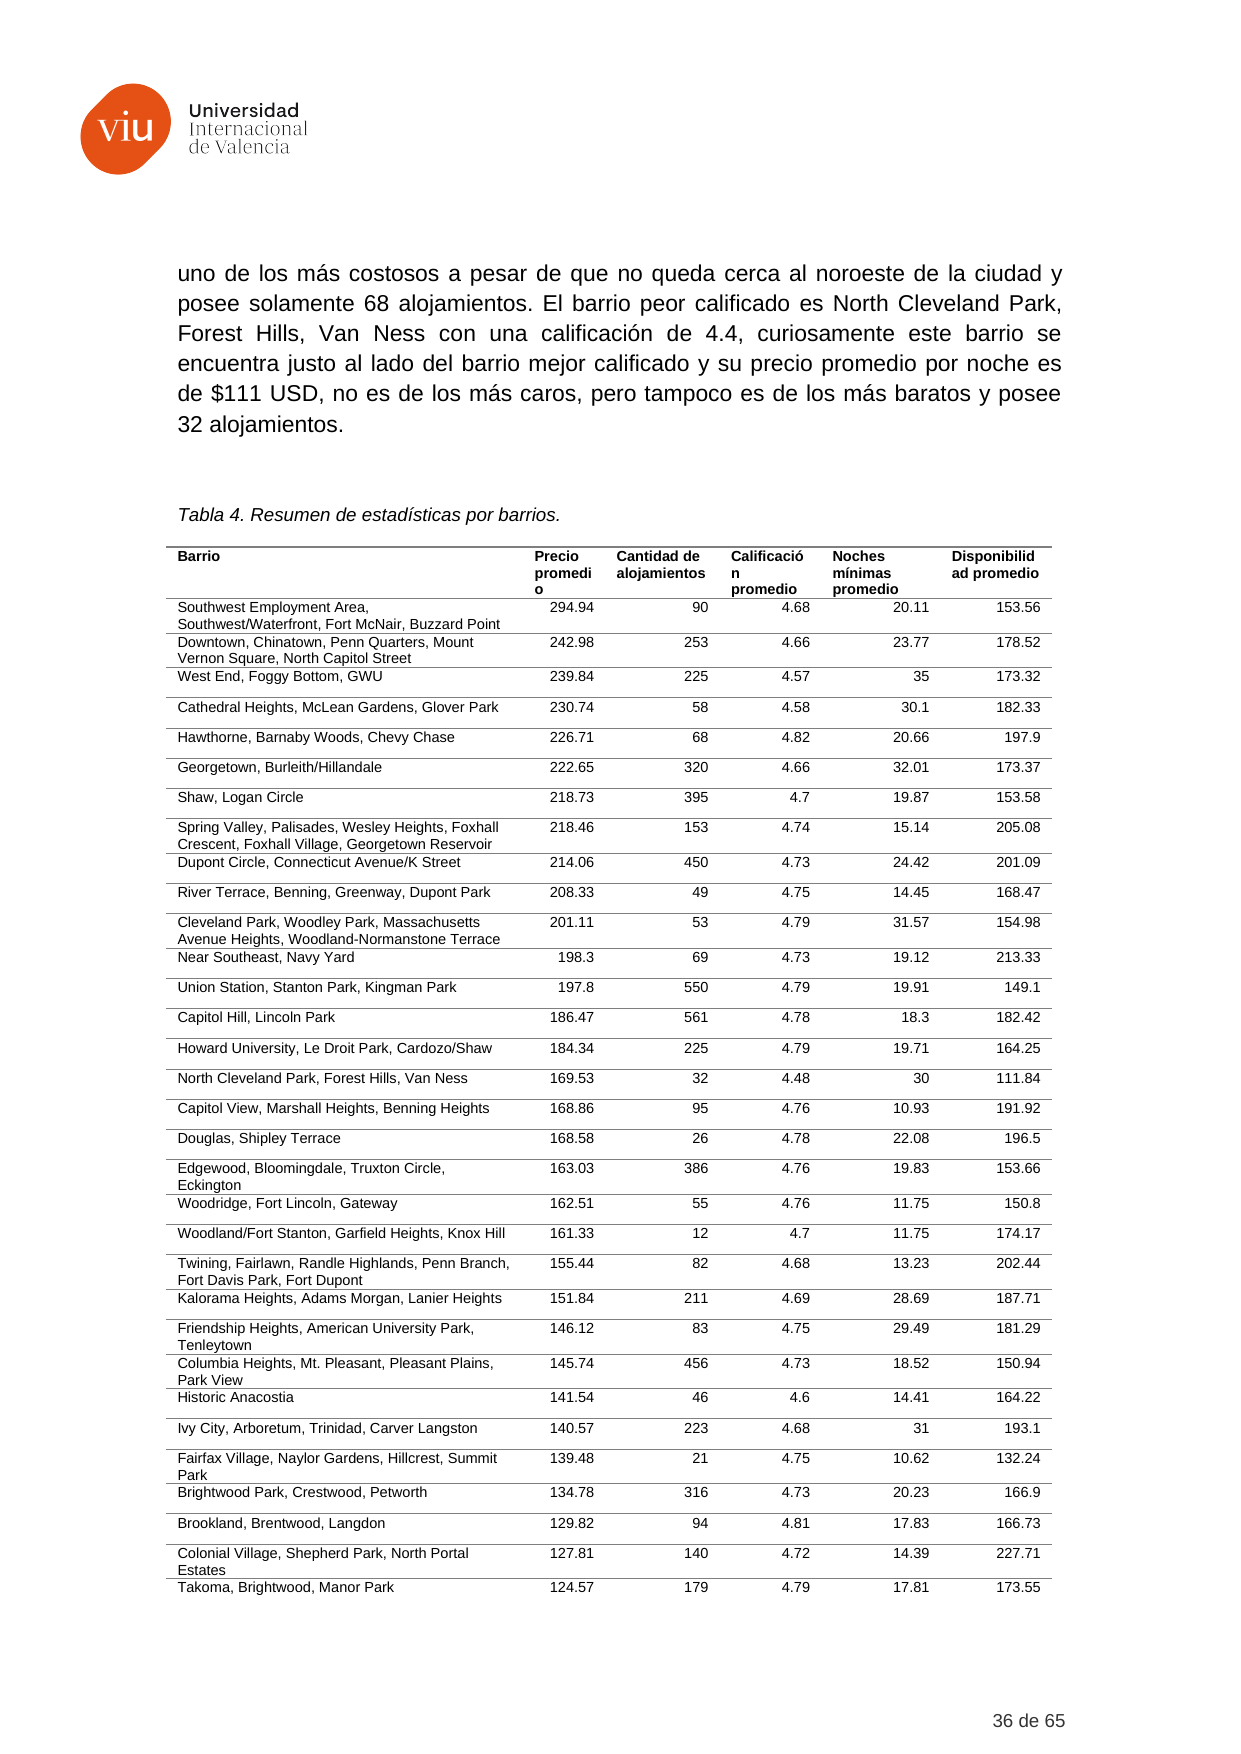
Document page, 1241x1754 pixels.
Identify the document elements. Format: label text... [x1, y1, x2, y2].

table_cell 11.75 [821, 1195, 940, 1224]
table_cell 129.82 [523, 1514, 605, 1543]
table_cell 450 [605, 854, 719, 883]
table_cell 19.83 [821, 1160, 940, 1194]
table_cell 168.47 [940, 884, 1052, 913]
table_cell 111.84 [940, 1070, 1052, 1099]
table_cell Georgetown, Burleith/Hillandale [166, 759, 523, 788]
table_cell 294.94 [523, 599, 605, 632]
table_cell 4.57 [720, 668, 821, 697]
table_cell 187.71 [940, 1290, 1052, 1319]
table_cell 49 [605, 884, 719, 913]
table_cell 20.11 [821, 599, 940, 632]
table_cell Hawthorne, Barnaby Woods, Chevy Chase [166, 729, 523, 758]
table_cell 94 [605, 1514, 719, 1543]
table_header Disponibilidad promedio [940, 548, 1052, 598]
table_cell 4.74 [720, 819, 821, 853]
table_cell 320 [605, 759, 719, 788]
table_cell 395 [605, 789, 719, 818]
table_cell 140 [605, 1545, 719, 1578]
table_cell 161.33 [523, 1225, 605, 1254]
table_cell 4.78 [720, 1130, 821, 1159]
table_cell 4.79 [720, 1039, 821, 1068]
table_cell 4.79 [720, 914, 821, 948]
table_cell 223 [605, 1419, 719, 1448]
table_cell Shaw, Logan Circle [166, 789, 523, 818]
table_cell 4.66 [720, 759, 821, 788]
table_cell 253 [605, 634, 719, 667]
table_cell Columbia Heights, Mt. Pleasant, Pleasant Plains, Park View [166, 1355, 523, 1388]
table_cell 17.81 [821, 1579, 940, 1608]
table_cell 181.29 [940, 1320, 1052, 1353]
table_cell 173.37 [940, 759, 1052, 788]
table_cell 182.33 [940, 698, 1052, 727]
table_cell Fairfax Village, Naylor Gardens, Hillcrest, Summit Park [166, 1450, 523, 1483]
table_cell 139.48 [523, 1450, 605, 1483]
table_cell 4.75 [720, 1450, 821, 1483]
table_cell 4.68 [720, 1255, 821, 1289]
table_cell 31.57 [821, 914, 940, 948]
table_cell Douglas, Shipley Terrace [166, 1130, 523, 1159]
table_cell Takoma, Brightwood, Manor Park [166, 1579, 523, 1608]
table_cell 4.68 [720, 1419, 821, 1448]
table_cell 18.3 [821, 1009, 940, 1038]
table_cell 21 [605, 1450, 719, 1483]
table_cell Ivy City, Arboretum, Trinidad, Carver Langston [166, 1419, 523, 1448]
table_cell 153 [605, 819, 719, 853]
table_cell 179 [605, 1579, 719, 1608]
table_cell 15.14 [821, 819, 940, 853]
table_cell 561 [605, 1009, 719, 1038]
picture [59, 62, 329, 197]
table_cell 140.57 [523, 1419, 605, 1448]
table_cell 11.75 [821, 1225, 940, 1254]
table_cell 13.23 [821, 1255, 940, 1289]
table_header Calificación promedio [720, 548, 821, 598]
table_cell 134.78 [523, 1484, 605, 1513]
table_cell 20.66 [821, 729, 940, 758]
table_cell 169.53 [523, 1070, 605, 1099]
table_cell River Terrace, Benning, Greenway, Dupont Park [166, 884, 523, 913]
table_cell 68 [605, 729, 719, 758]
table_cell 90 [605, 599, 719, 632]
table_cell Capitol View, Marshall Heights, Benning Heights [166, 1100, 523, 1129]
table_cell 18.52 [821, 1355, 940, 1388]
table_cell 17.83 [821, 1514, 940, 1543]
table_cell 32 [605, 1070, 719, 1099]
table_cell 386 [605, 1160, 719, 1194]
table_cell 153.58 [940, 789, 1052, 818]
table_cell 230.74 [523, 698, 605, 727]
table_cell 26 [605, 1130, 719, 1159]
table_cell Woodland/Fort Stanton, Garfield Heights, Knox Hill [166, 1225, 523, 1254]
table_cell 154.98 [940, 914, 1052, 948]
table_cell 151.84 [523, 1290, 605, 1319]
table_cell 182.42 [940, 1009, 1052, 1038]
table_cell 225 [605, 668, 719, 697]
table_cell 19.91 [821, 979, 940, 1008]
table_cell 178.52 [940, 634, 1052, 667]
table_cell 214.06 [523, 854, 605, 883]
table_cell 4.6 [720, 1389, 821, 1418]
table_header Noches mínimas promedio [821, 548, 940, 598]
table_cell 173.32 [940, 668, 1052, 697]
table_cell 198.3 [523, 949, 605, 978]
table_cell 316 [605, 1484, 719, 1513]
table_cell Capitol Hill, Lincoln Park [166, 1009, 523, 1038]
table_cell 153.56 [940, 599, 1052, 632]
table_cell 211 [605, 1290, 719, 1319]
table_cell 225 [605, 1039, 719, 1068]
table_cell 4.66 [720, 634, 821, 667]
table_cell 4.73 [720, 1484, 821, 1513]
table_cell 83 [605, 1320, 719, 1353]
table_cell 141.54 [523, 1389, 605, 1418]
table_cell 4.7 [720, 1225, 821, 1254]
table_cell 28.69 [821, 1290, 940, 1319]
table_cell 197.8 [523, 979, 605, 1008]
table_cell 4.76 [720, 1195, 821, 1224]
table_cell 162.51 [523, 1195, 605, 1224]
table_cell 32.01 [821, 759, 940, 788]
table_header Precio promedio [523, 548, 605, 598]
table_cell 4.73 [720, 949, 821, 978]
table_cell 19.12 [821, 949, 940, 978]
table_cell 145.74 [523, 1355, 605, 1388]
table_cell 222.65 [523, 759, 605, 788]
table_cell 174.17 [940, 1225, 1052, 1254]
table_cell 166.9 [940, 1484, 1052, 1513]
table_header Cantidad de alojamientos [605, 548, 719, 598]
table_cell 20.23 [821, 1484, 940, 1513]
table_cell 173.55 [940, 1579, 1052, 1608]
table_cell 201.11 [523, 914, 605, 948]
table_cell Twining, Fairlawn, Randle Highlands, Penn Branch, Fort Davis Park, Fort Dupont [166, 1255, 523, 1289]
table_cell 29.49 [821, 1320, 940, 1353]
table_cell 242.98 [523, 634, 605, 667]
table_cell 166.73 [940, 1514, 1052, 1543]
table_cell 14.45 [821, 884, 940, 913]
table_cell 4.72 [720, 1545, 821, 1578]
table_cell 4.79 [720, 979, 821, 1008]
table_cell 4.48 [720, 1070, 821, 1099]
table_cell 184.34 [523, 1039, 605, 1068]
table_header Barrio [166, 548, 523, 598]
table_cell 456 [605, 1355, 719, 1388]
table_cell 35 [821, 668, 940, 697]
table_cell 14.41 [821, 1389, 940, 1418]
table_cell Cathedral Heights, McLean Gardens, Glover Park [166, 698, 523, 727]
table_cell 197.9 [940, 729, 1052, 758]
table_cell 153.66 [940, 1160, 1052, 1194]
table_cell Edgewood, Bloomingdale, Truxton Circle, Eckington [166, 1160, 523, 1194]
table_cell 23.77 [821, 634, 940, 667]
table_cell 226.71 [523, 729, 605, 758]
table_cell 201.09 [940, 854, 1052, 883]
table_cell Downtown, Chinatown, Penn Quarters, Mount Vernon Square, North Capitol Street [166, 634, 523, 667]
table_cell 58 [605, 698, 719, 727]
table_cell North Cleveland Park, Forest Hills, Van Ness [166, 1070, 523, 1099]
table_cell 4.58 [720, 698, 821, 727]
table_cell 14.39 [821, 1545, 940, 1578]
table_cell 150.94 [940, 1355, 1052, 1388]
table_cell 164.22 [940, 1389, 1052, 1418]
table_cell 4.75 [720, 1320, 821, 1353]
table_cell 202.44 [940, 1255, 1052, 1289]
table_cell 4.7 [720, 789, 821, 818]
table_cell 239.84 [523, 668, 605, 697]
table_cell 4.79 [720, 1579, 821, 1608]
table_cell 168.86 [523, 1100, 605, 1129]
table_cell 82 [605, 1255, 719, 1289]
table_cell 4.81 [720, 1514, 821, 1543]
table_cell 4.73 [720, 1355, 821, 1388]
table_cell 155.44 [523, 1255, 605, 1289]
table_cell Friendship Heights, American University Park, Tenleytown [166, 1320, 523, 1353]
table_cell 53 [605, 914, 719, 948]
table_cell 4.75 [720, 884, 821, 913]
table_cell 4.68 [720, 599, 821, 632]
table_cell 24.42 [821, 854, 940, 883]
table_cell 168.58 [523, 1130, 605, 1159]
table_cell Woodridge, Fort Lincoln, Gateway [166, 1195, 523, 1224]
table_cell Southwest Employment Area, Southwest/Waterfront, Fort McNair, Buzzard Point [166, 599, 523, 632]
table_cell 127.81 [523, 1545, 605, 1578]
table_cell 10.93 [821, 1100, 940, 1129]
table_cell 218.46 [523, 819, 605, 853]
table_cell Near Southeast, Navy Yard [166, 949, 523, 978]
table_cell 4.73 [720, 854, 821, 883]
table_cell 191.92 [940, 1100, 1052, 1129]
table_cell Dupont Circle, Connecticut Avenue/K Street [166, 854, 523, 883]
table_cell 30 [821, 1070, 940, 1099]
table_cell Cleveland Park, Woodley Park, Massachusetts Avenue Heights, Woodland-Normanstone Terrace [166, 914, 523, 948]
table_cell 149.1 [940, 979, 1052, 1008]
table_cell 4.76 [720, 1160, 821, 1194]
table_cell 4.69 [720, 1290, 821, 1319]
table_cell 4.82 [720, 729, 821, 758]
table_cell 150.8 [940, 1195, 1052, 1224]
table_cell 4.78 [720, 1009, 821, 1038]
table_cell 208.33 [523, 884, 605, 913]
table_cell 31 [821, 1419, 940, 1448]
table_cell Brightwood Park, Crestwood, Petworth [166, 1484, 523, 1513]
table_cell Colonial Village, Shepherd Park, North Portal Estates [166, 1545, 523, 1578]
table_cell 186.47 [523, 1009, 605, 1038]
table_cell 12 [605, 1225, 719, 1254]
table_cell West End, Foggy Bottom, GWU [166, 668, 523, 697]
table_cell 164.25 [940, 1039, 1052, 1068]
table_cell 227.71 [940, 1545, 1052, 1578]
table_cell 193.1 [940, 1419, 1052, 1448]
table_cell Historic Anacostia [166, 1389, 523, 1418]
table_cell Spring Valley, Palisades, Wesley Heights, Foxhall Crescent, Foxhall Village, Georgetown Reservoir [166, 819, 523, 853]
table_cell 205.08 [940, 819, 1052, 853]
table_cell 22.08 [821, 1130, 940, 1159]
table_cell 196.5 [940, 1130, 1052, 1159]
table_cell Union Station, Stanton Park, Kingman Park [166, 979, 523, 1008]
table_cell 213.33 [940, 949, 1052, 978]
table_cell 163.03 [523, 1160, 605, 1194]
table_cell 218.73 [523, 789, 605, 818]
table_cell 55 [605, 1195, 719, 1224]
table_cell 69 [605, 949, 719, 978]
table_cell 30.1 [821, 698, 940, 727]
table_cell Kalorama Heights, Adams Morgan, Lanier Heights [166, 1290, 523, 1319]
table_cell 19.87 [821, 789, 940, 818]
table_cell 10.62 [821, 1450, 940, 1483]
table_cell 550 [605, 979, 719, 1008]
table_cell 124.57 [523, 1579, 605, 1608]
table_cell 46 [605, 1389, 719, 1418]
table_cell Howard University, Le Droit Park, Cardozo/Shaw [166, 1039, 523, 1068]
table_cell Brookland, Brentwood, Langdon [166, 1514, 523, 1543]
table_cell 132.24 [940, 1450, 1052, 1483]
table_cell 146.12 [523, 1320, 605, 1353]
table_cell 95 [605, 1100, 719, 1129]
table_cell 19.71 [821, 1039, 940, 1068]
table_cell 4.76 [720, 1100, 821, 1129]
